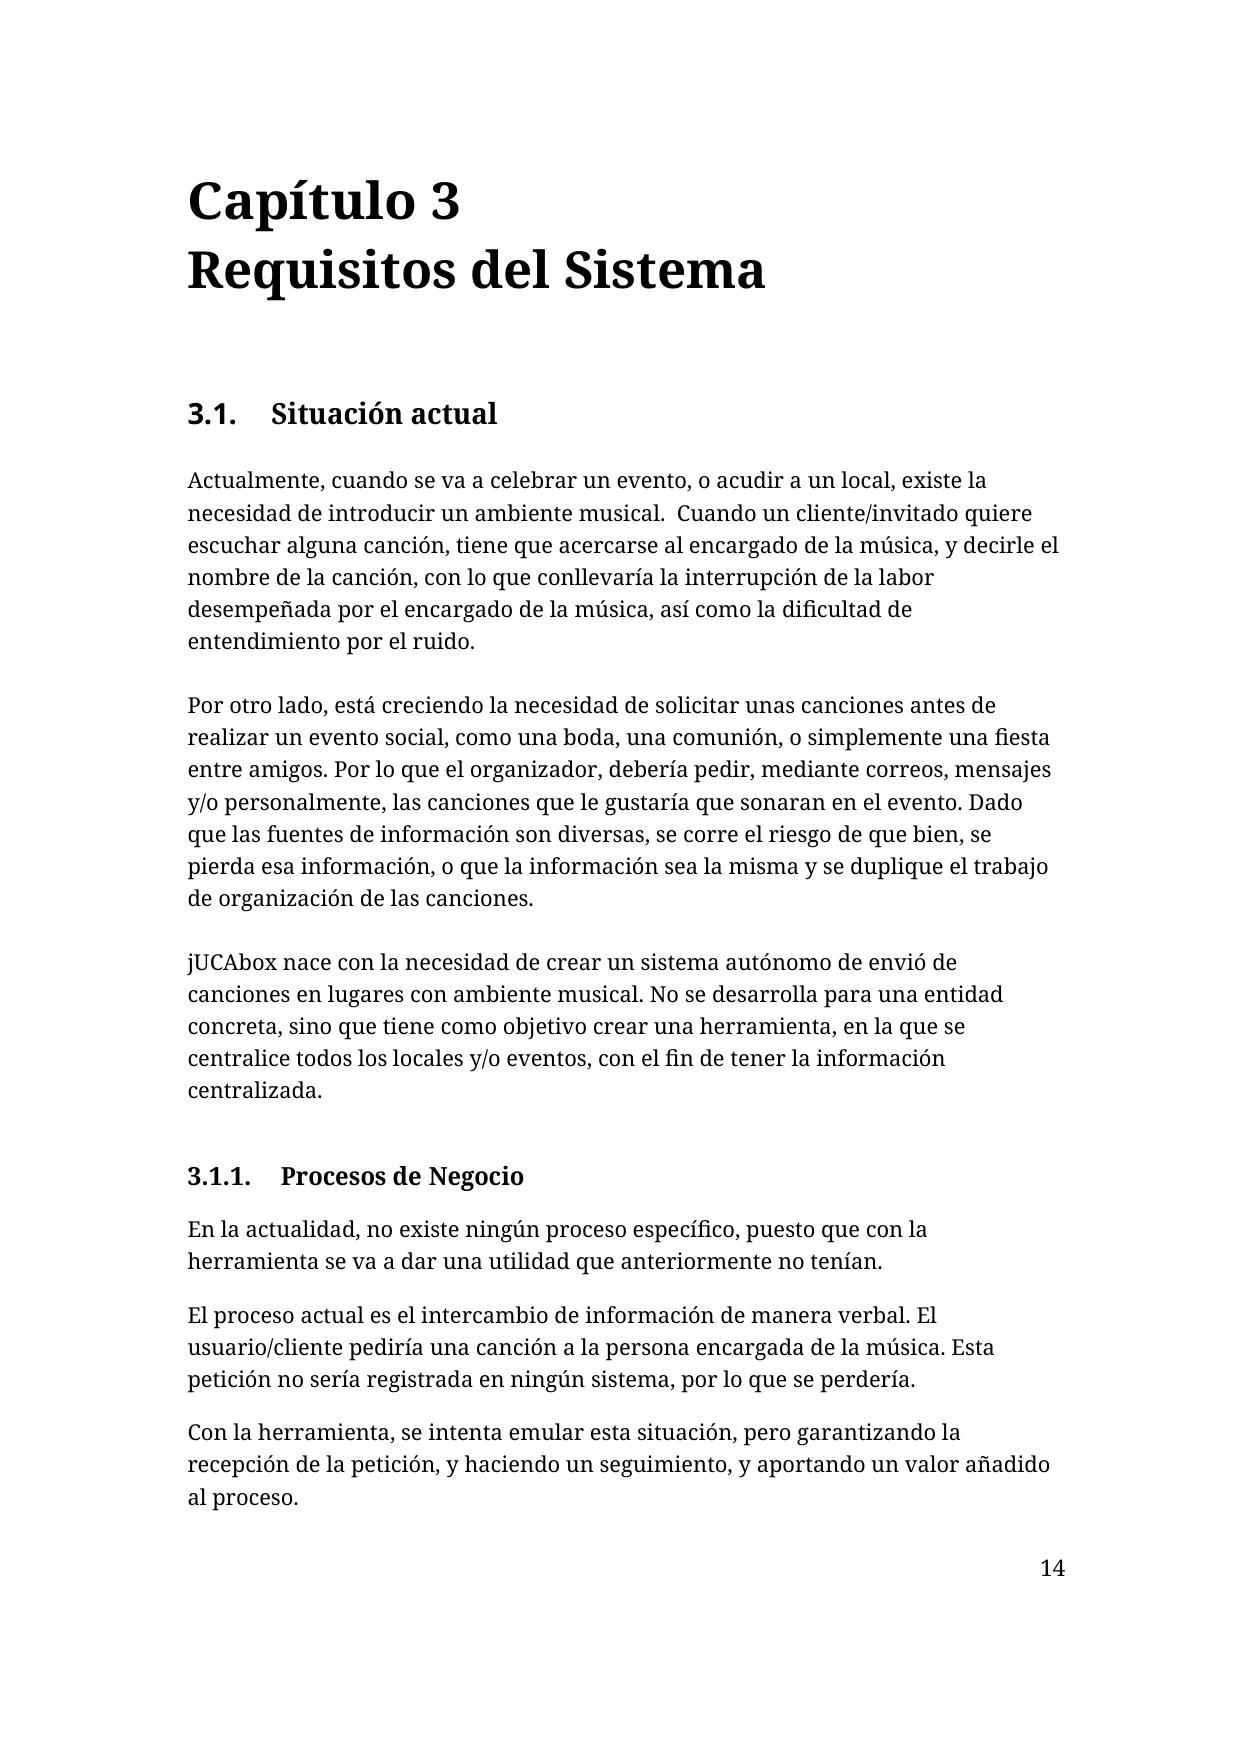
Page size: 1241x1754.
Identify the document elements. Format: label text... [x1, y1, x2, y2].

text Actualmente, cuando se va a celebrar un evento, o acudir a un local, existe la necesidad de introducir un ambiente musical. Cuando un cliente/invitado quiere escuchar alguna canción, tiene que acercarse al encargado de la música, y decirle el nombre de la canción, con lo que conllevaría la interrupción de la labor desempeñada por el encargado de la música, así como la dificultad de entendimiento por el ruido. [187, 466, 1060, 656]
subtitle Capítulo 3 [187, 165, 1065, 234]
subtitle Requisitos del Sistema [187, 234, 1065, 304]
subtitle Situación actual [187, 393, 1065, 433]
text jUCAbox nace con la necesidad de crear un sistema autónomo de envió de canciones en lugares con ambiente musical. No se desarrolla para una entidad concreta, sino que tiene como objetivo crear una herramienta, en la que se centralice todos los locales y/o eventos, con el fin de tener la información centralizada. [187, 947, 1037, 1105]
text En la actualidad, no existe ningún proceso específico, puesto que con la herramienta se va a dar una utilidad que anteriormente no tenían. [187, 1214, 1060, 1276]
text El proceso actual es el intercambio de información de manera verbal. El usuario/cliente pediría una canción a la persona encargada de la música. Esta petición no sería registrada en ningún sistema, por lo que se perdería. [187, 1299, 1060, 1393]
text Por otro lado, está creciendo la necesidad de solicitar unas canciones antes de realizar un evento social, como una boda, una comunión, o simplemente una fiesta entre amigos. Por lo que el organizador, debería pedir, mediante correos, mensajes y/o personalmente, las canciones que le gustaría que sonaran en el evento. Dado que las fuentes de información son diversas, se corre el riesgo de que bien, se pierda esa información, o que la información sea la misma y se duplique el trabajo de organización de las canciones. [187, 690, 1060, 913]
subtitle Procesos de Negocio [187, 1158, 1065, 1192]
text Con la herramienta, se intenta emular esta situación, pero garantizando la recepción de la petición, y haciendo un seguimiento, y aportando un valor añadido al proceso. [187, 1417, 1060, 1511]
